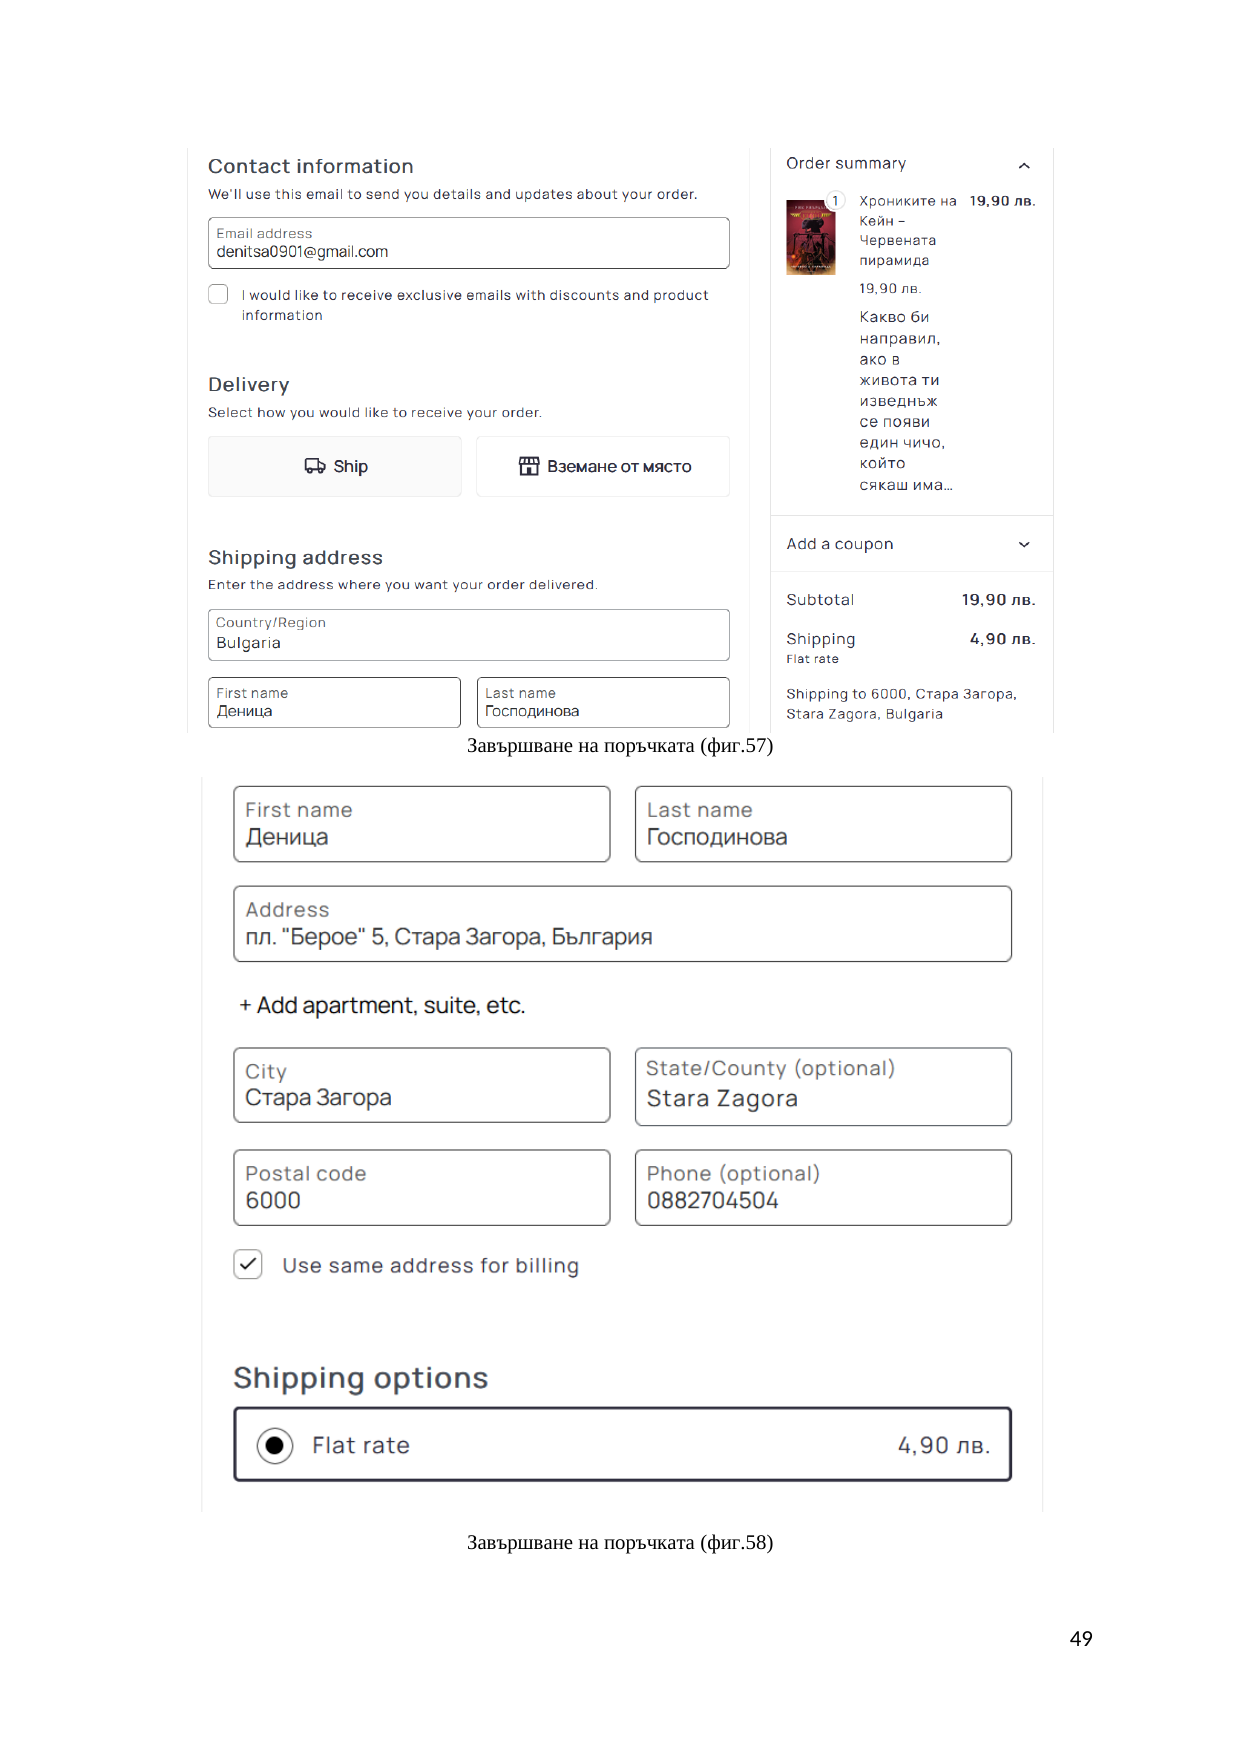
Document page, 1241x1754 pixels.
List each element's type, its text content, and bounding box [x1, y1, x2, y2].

picture [180, 148, 1060, 733]
picture [188, 777, 1051, 1512]
